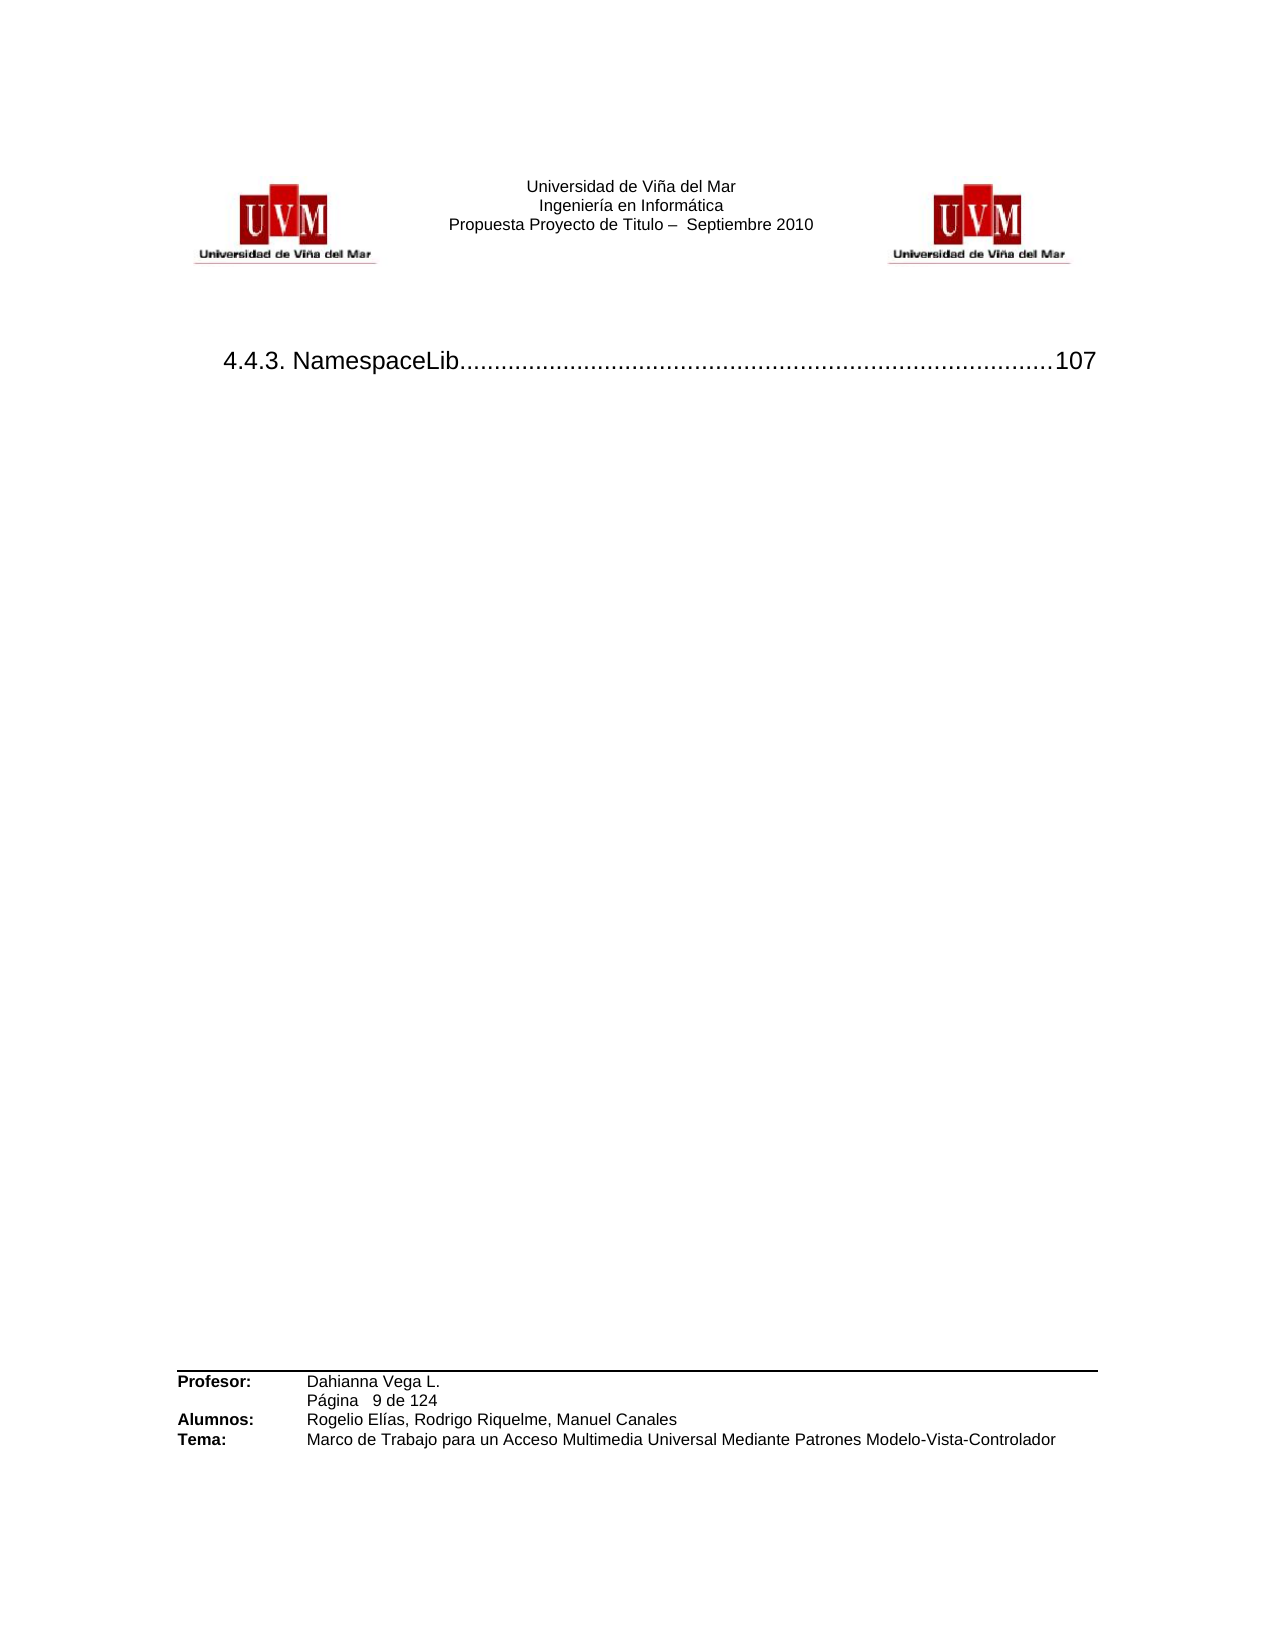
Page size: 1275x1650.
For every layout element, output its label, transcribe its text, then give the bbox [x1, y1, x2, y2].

picture [177, 176, 390, 267]
text 4.4.3. NamespaceLib 107 [223, 346, 1098, 375]
picture [871, 176, 1084, 267]
